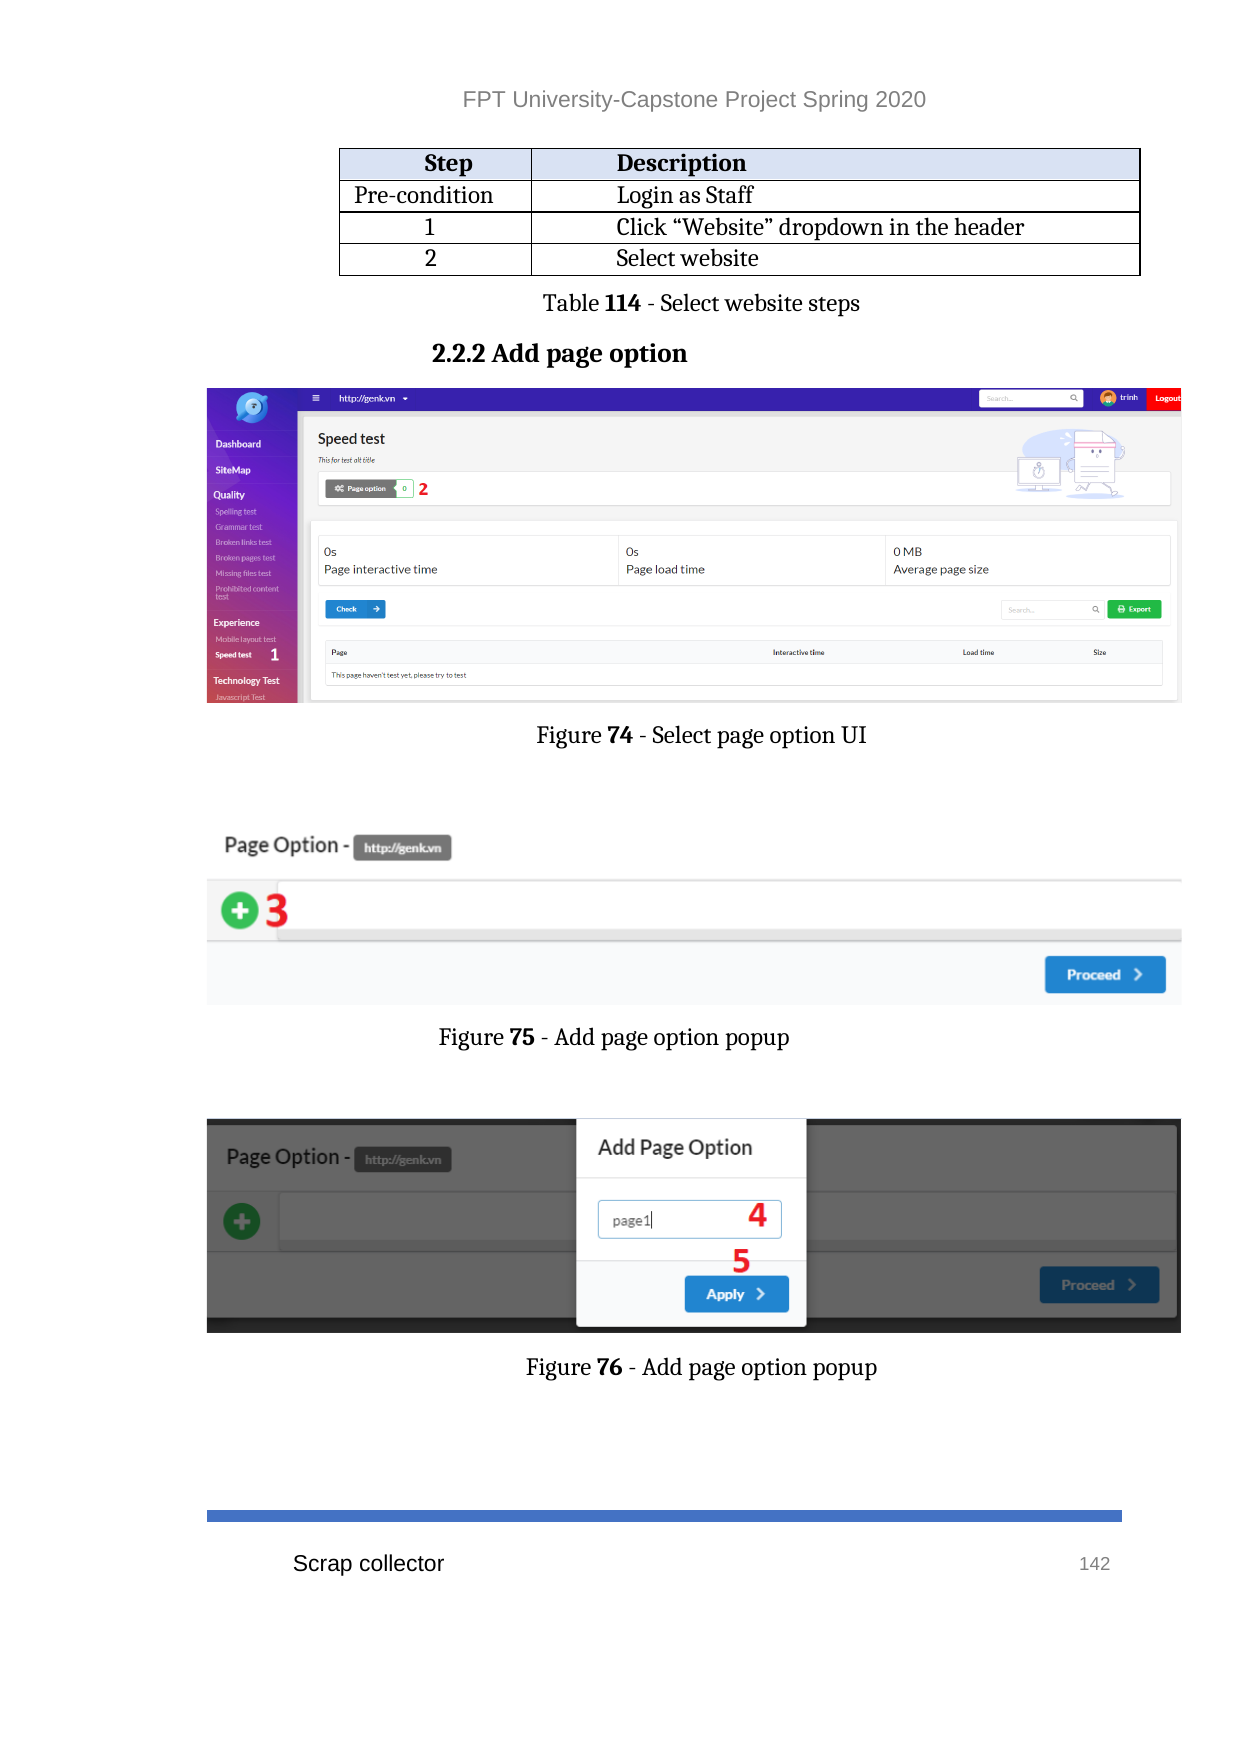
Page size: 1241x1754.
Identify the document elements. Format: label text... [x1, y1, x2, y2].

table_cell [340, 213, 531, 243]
picture [206, 816, 1182, 1005]
picture [206, 388, 1182, 703]
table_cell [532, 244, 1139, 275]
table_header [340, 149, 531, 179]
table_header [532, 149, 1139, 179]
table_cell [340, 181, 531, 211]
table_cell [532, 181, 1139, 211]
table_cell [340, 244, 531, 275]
picture [206, 1118, 1182, 1334]
text 2.2.2 Add page option [207, 338, 1122, 369]
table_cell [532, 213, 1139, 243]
